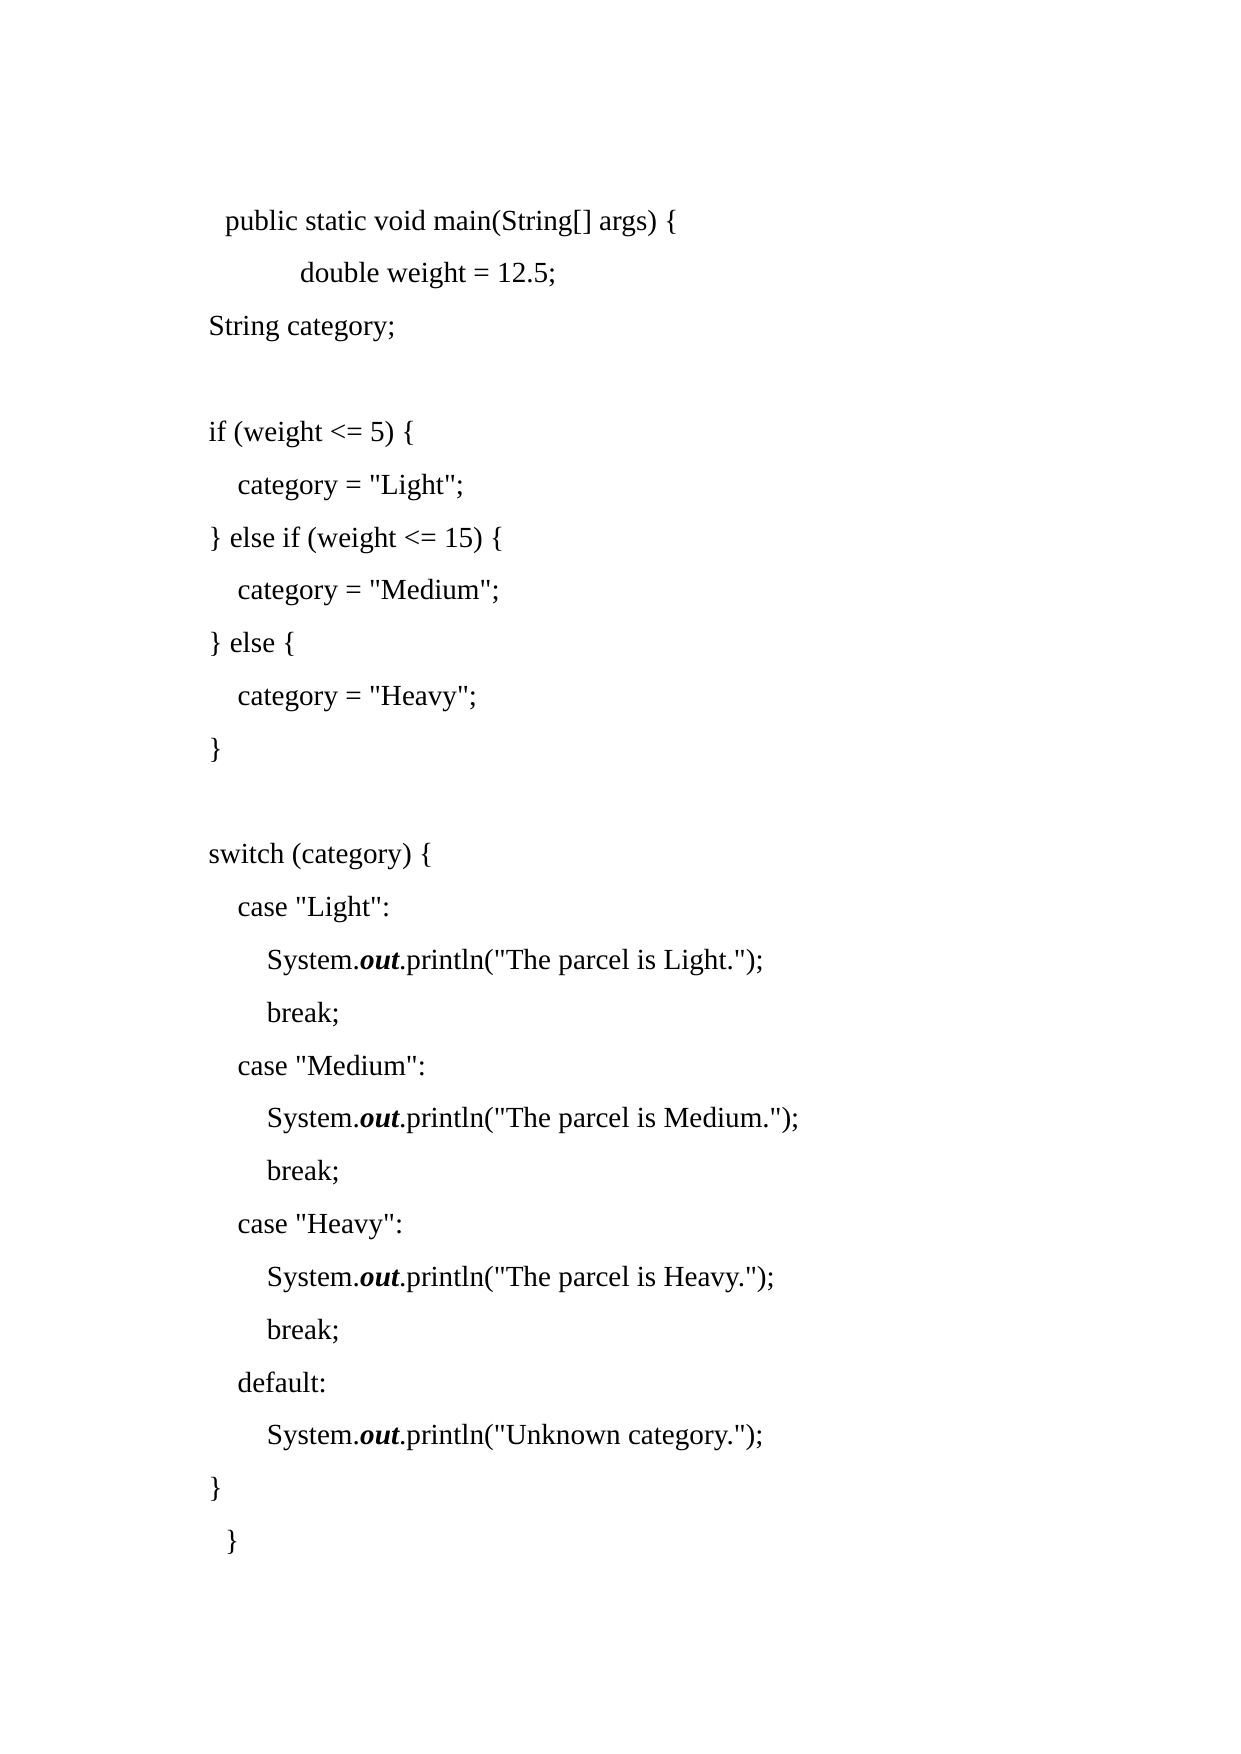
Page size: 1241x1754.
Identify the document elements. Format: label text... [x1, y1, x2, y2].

text break; [150, 1312, 1090, 1345]
text category = "Medium"; [150, 572, 1090, 606]
text default: [150, 1365, 1090, 1398]
text System.out.println("Unknown category."); [150, 1417, 1090, 1451]
text String category; [150, 308, 1090, 342]
text double weight = 12.5; [150, 256, 1090, 289]
text if (weight <= 5) { [150, 414, 1090, 448]
text } [150, 731, 1090, 764]
text category = "Heavy"; [150, 678, 1090, 712]
text } [150, 1470, 1090, 1504]
text public static void main(String[] args) { [150, 203, 1090, 236]
text } else { [150, 625, 1090, 659]
text break; [150, 1153, 1090, 1187]
text } [150, 1523, 1090, 1557]
text System.out.println("The parcel is Light."); [150, 942, 1090, 976]
text case "Heavy": [150, 1206, 1090, 1240]
text case "Light": [150, 889, 1090, 923]
text switch (category) { [150, 837, 1090, 870]
text System.out.println("The parcel is Medium."); [150, 1101, 1090, 1134]
text } else if (weight <= 15) { [150, 520, 1090, 553]
text break; [150, 995, 1090, 1028]
text case "Medium": [150, 1048, 1090, 1081]
text System.out.println("The parcel is Heavy."); [150, 1259, 1090, 1293]
text category = "Light"; [150, 467, 1090, 500]
